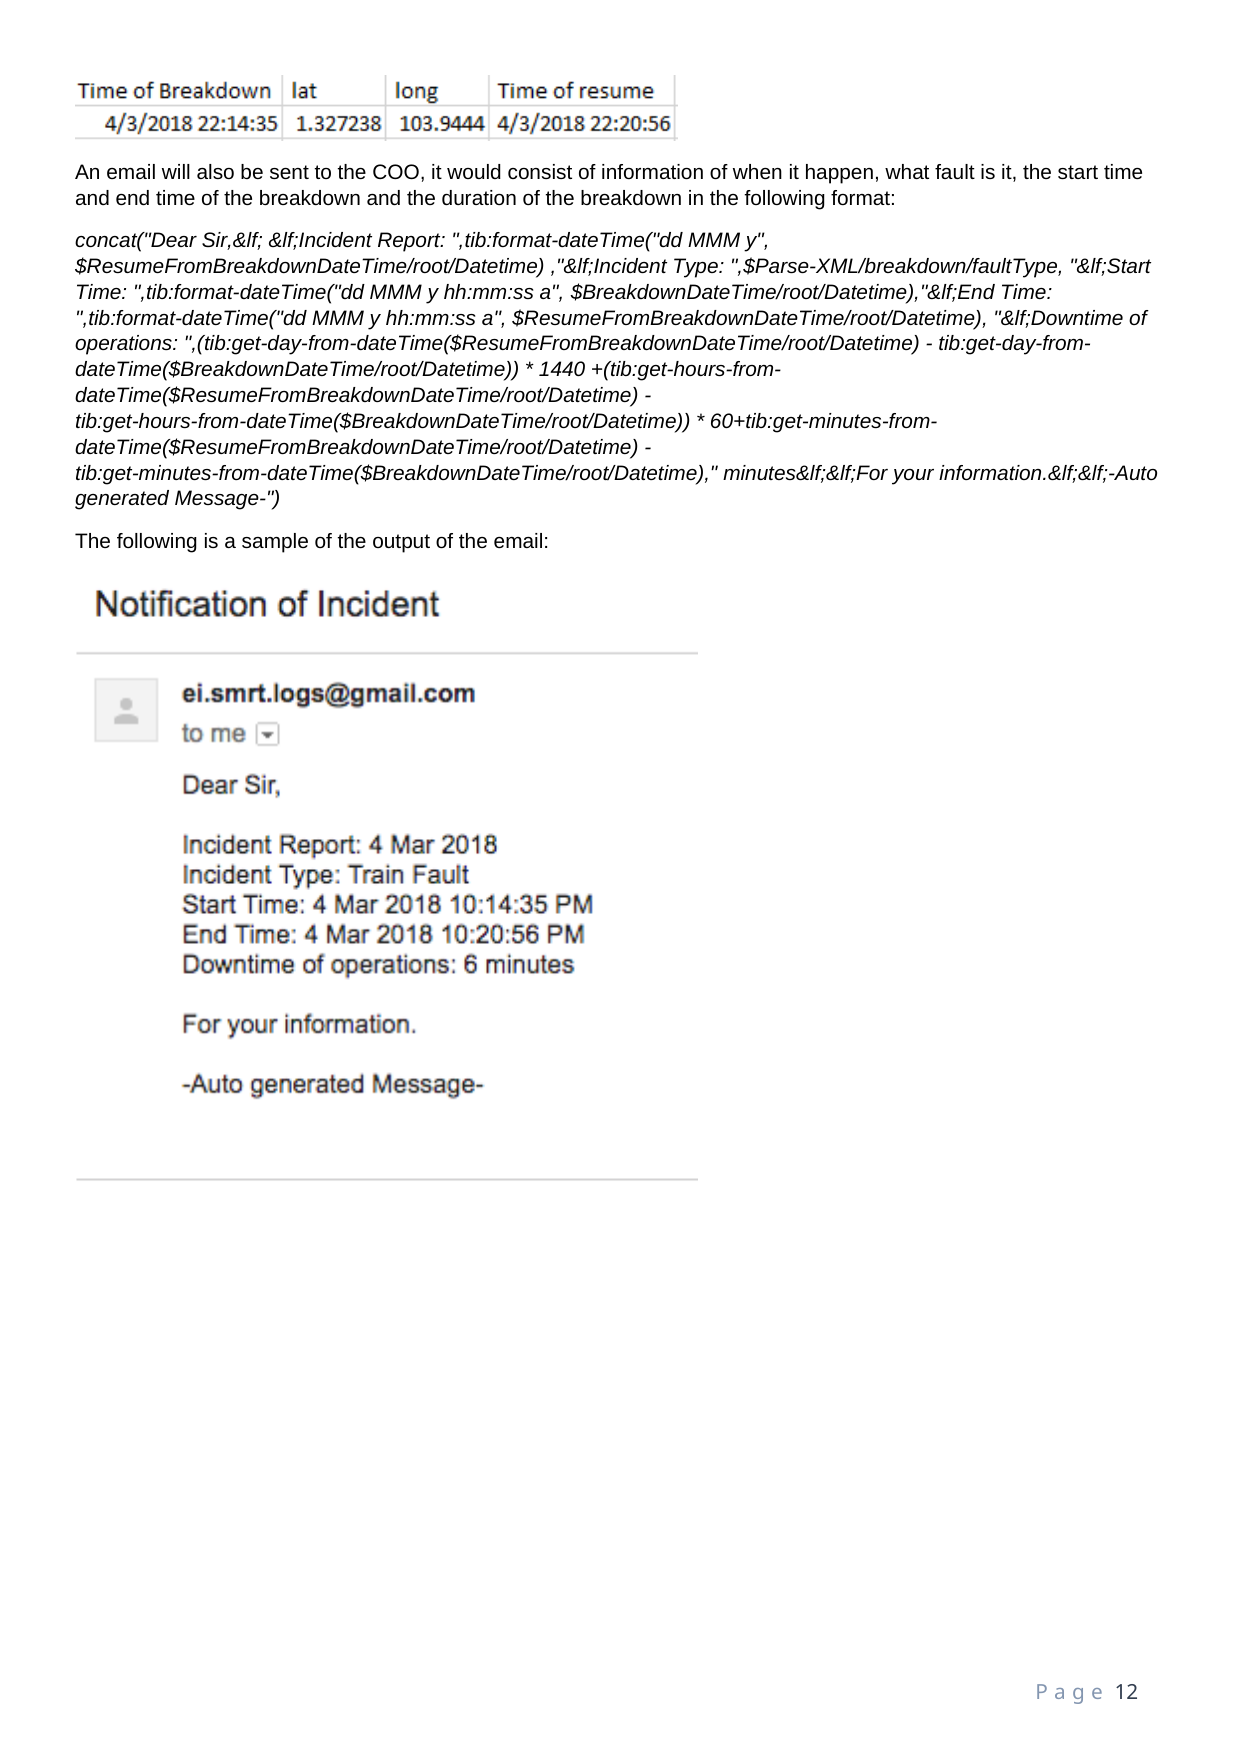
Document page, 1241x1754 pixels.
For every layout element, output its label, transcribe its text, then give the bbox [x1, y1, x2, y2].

text concat("Dear Sir,&lf; &lf;Incident Report: ",tib:format-dateTime("dd MMM y", $ResumeFromBreakdownDateTime/root/Datetime) ,"&lf;Incident Type: ",$Parse-XML/breakdown/faultType, "&lf;Start Time: ",tib:format-dateTime("dd MMM y hh:mm:ss a", $BreakdownDateTime/root/Datetime),"&lf;End Time: ",tib:format-dateTime("dd MMM y hh:mm:ss a", $ResumeFromBreakdownDateTime/root/Datetime), "&lf;Downtime of operations: ",(tib:get-day-from-dateTime($ResumeFromBreakdownDateTime/root/Datetime) - tib:get-day-from-dateTime($BreakdownDateTime/root/Datetime)) * 1440 +(tib:get-hours-from-dateTime($ResumeFromBreakdownDateTime/root/Datetime) - tib:get-hours-from-dateTime($BreakdownDateTime/root/Datetime)) * 60+tib:get-minutes-from-dateTime($ResumeFromBreakdownDateTime/root/Datetime) - tib:get-minutes-from-dateTime($BreakdownDateTime/root/Datetime)," minutes&lf;&lf;For your information.&lf;&lf;-Auto generated Message-") [75, 228, 1165, 510]
picture [75, 75, 678, 141]
text The following is a sample of the output of the email: [75, 529, 1165, 553]
text An email will also be sent to the COO, it would consist of information of when it happen, what fault is it, the start time and end time of the breakdown and the duration of the breakdown in the following format: [75, 159, 1165, 209]
picture [75, 571, 698, 1185]
